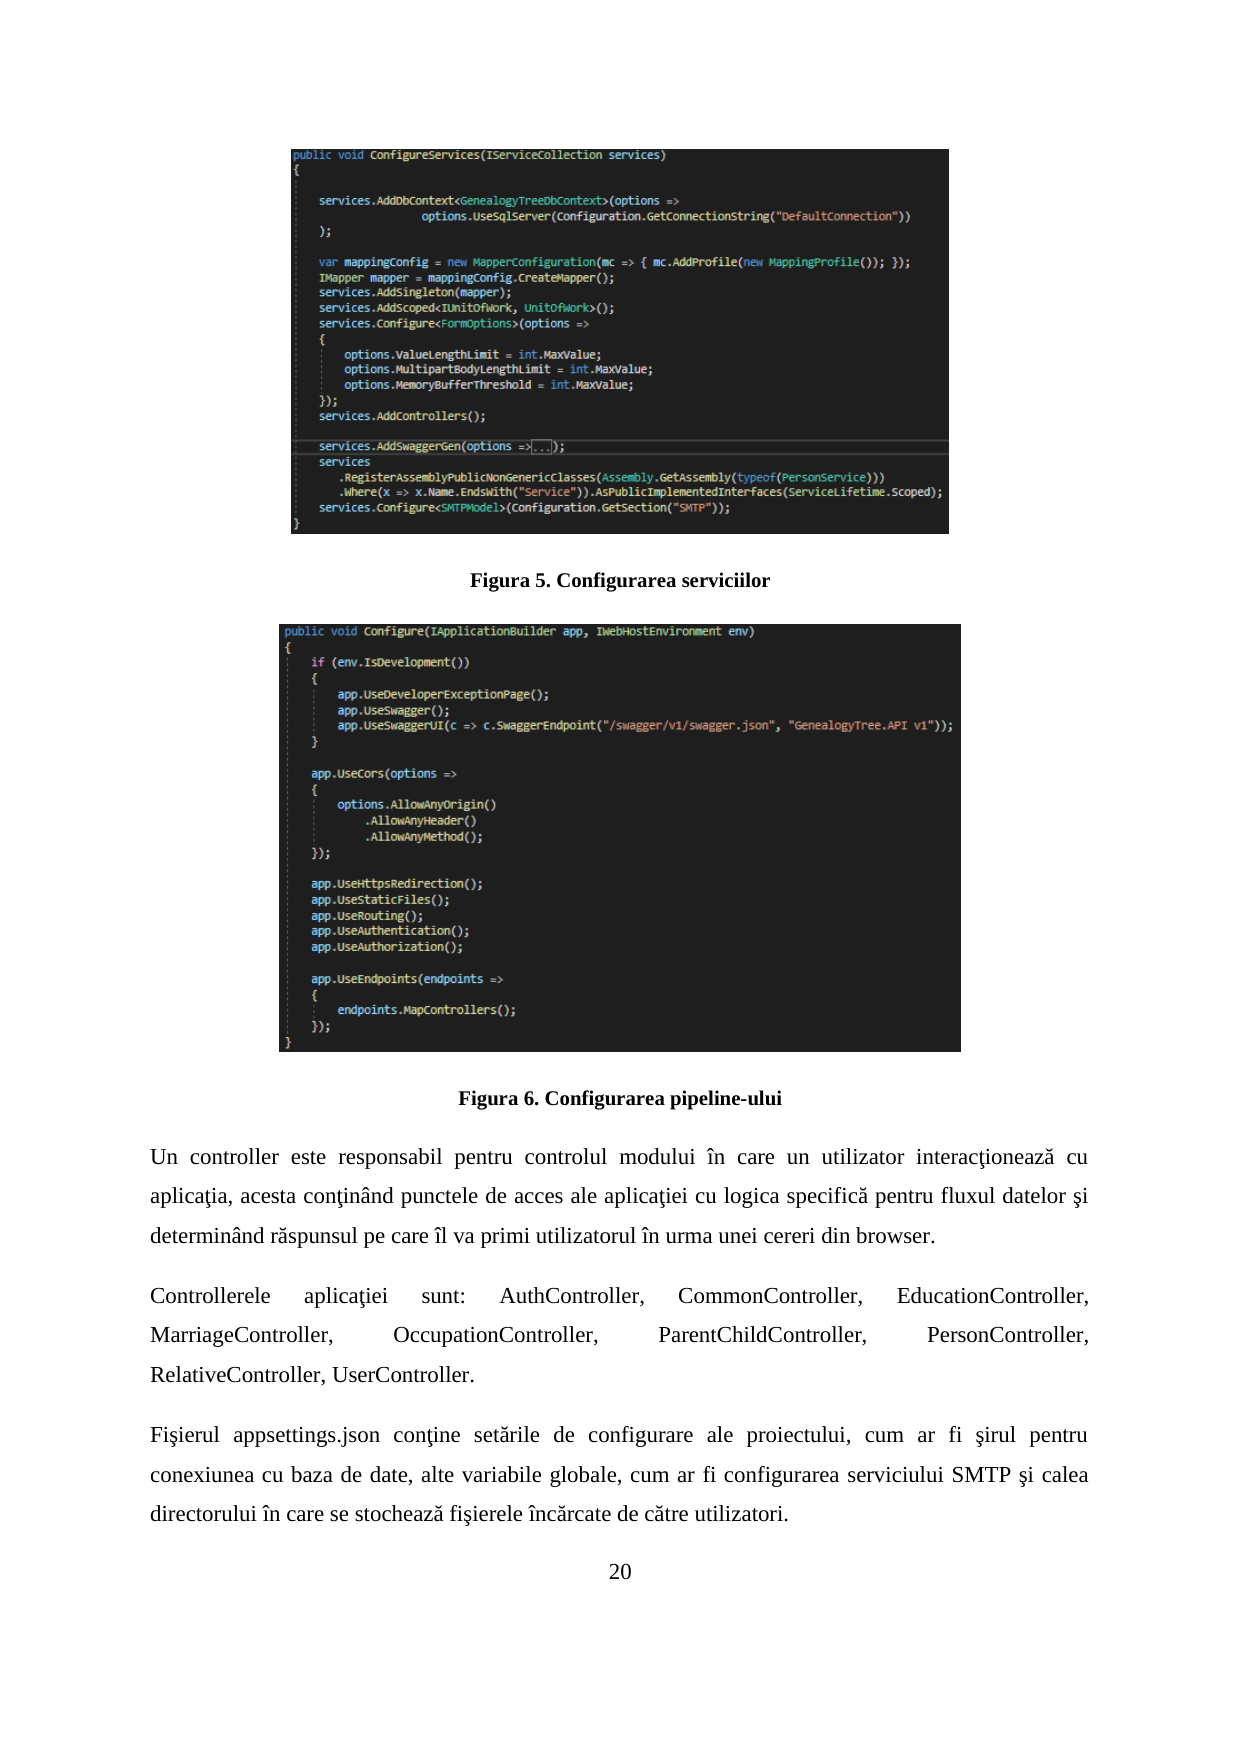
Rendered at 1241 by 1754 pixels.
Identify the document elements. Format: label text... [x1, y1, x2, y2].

text Controllerele aplicaţiei sunt: AuthController, CommonController, EducationController, MarriageController, OccupationController, ParentChildController, PersonController, RelativeController, UserController. [150, 1282, 1090, 1387]
text Figura 6. Configurarea pipeline-ului [150, 1086, 1090, 1110]
text Fişierul appsettings.json conţine setările de configurare ale proiectului, cum ar fi şirul pentru conexiunea cu baza de date, alte variabile globale, cum ar fi configurarea serviciului SMTP şi calea directorului în care se stochează fişierele încărcate de către utilizatori. [150, 1421, 1090, 1527]
text Un controller este responsabil pentru controlul modului în care un utilizator interacţionează cu aplicaţia, acesta conţinând punctele de acces ale aplicaţiei cu logica specifică pentru fluxul datelor şi determinând răspunsul pe care îl va primi utilizatorul în urma unei cereri din browser. [150, 1143, 1090, 1248]
picture [279, 624, 961, 1052]
picture [291, 149, 949, 534]
text Figura 5. Configurarea serviciilor [150, 568, 1090, 592]
